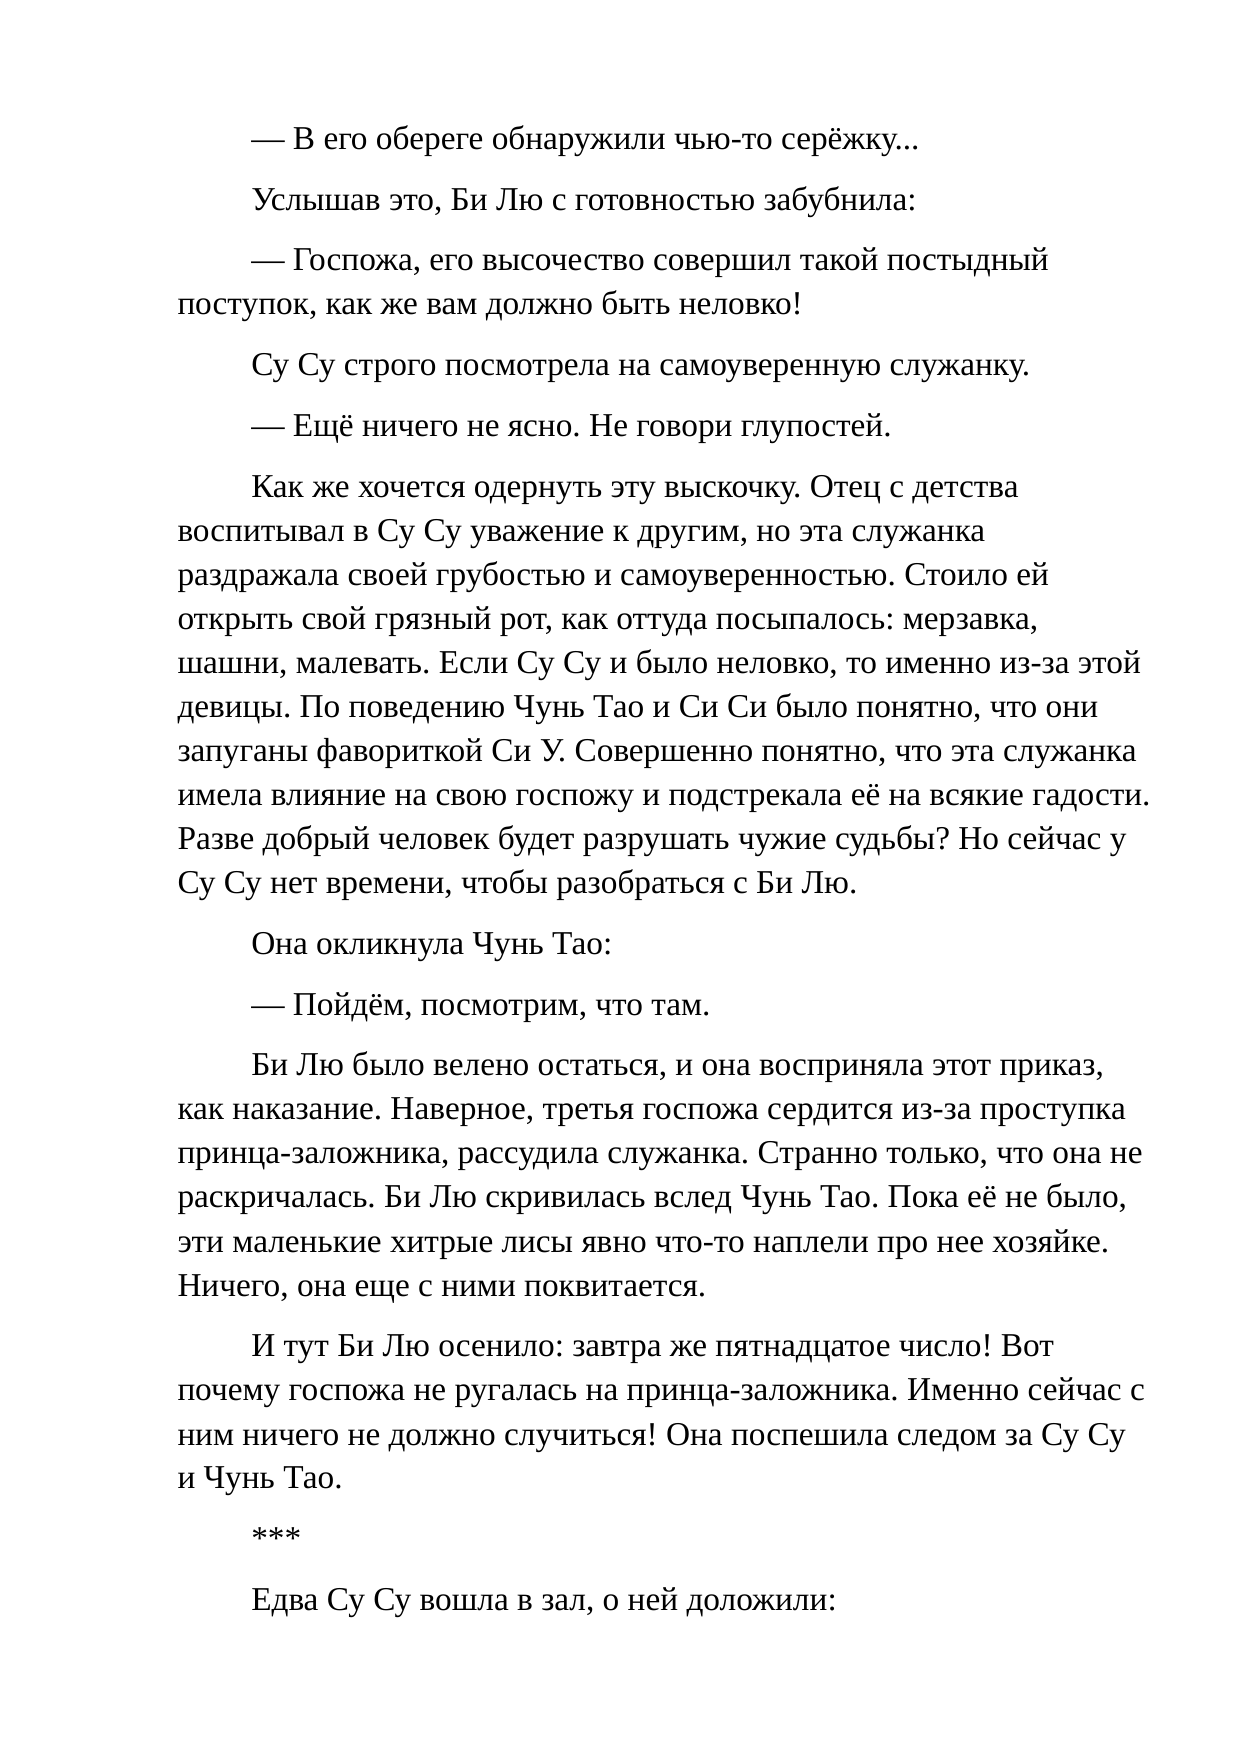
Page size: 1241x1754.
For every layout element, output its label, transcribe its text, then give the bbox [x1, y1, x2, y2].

text Она окликнула Чунь Тао: [177, 923, 1152, 961]
text *** [177, 1518, 1152, 1557]
text И тут Би Лю осенило: завтра же пятнадцатое число! Вот почему госпожа не ругалась на принца-заложника. Именно сейчас с ним ничего не должно случиться! Она поспешила следом за Су Су и Чунь Тао. [177, 1326, 1152, 1496]
text Услышав это, Би Лю с готовностью забубнила: [177, 179, 1152, 217]
text — Ещё ничего не ясно. Не говори глупостей. [177, 405, 1152, 443]
text Су Су строго посмотрела на самоуверенную служанку. [177, 344, 1152, 383]
text Как же хочется одернуть эту выскочку. Отец с детства воспитывал в Су Су уважение к другим, но эта служанка раздражала своей грубостью и самоуверенностью. Стоило ей открыть свой грязный рот, как оттуда посыпалось: мерзавка, шашни, малевать. Если Су Су и было неловко, то именно из-за этой девицы. По поведению Чунь Тао и Си Си было понятно, что они запуганы фавориткой Си У. Совершенно понятно, что эта служанка имела влияние на свою госпожу и подстрекала её на всякие гадости. Разве добрый человек будет разрушать чужие судьбы? Но сейчас у Су Су нет времени, чтобы разобраться с Би Лю. [177, 466, 1152, 901]
text Би Лю было велено остаться, и она восприняла этот приказ, как наказание. Наверное, третья госпожа сердится из-за проступка принца-заложника, рассудила служанка. Странно только, что она не раскричалась. Би Лю скривилась вслед Чунь Тао. Пока её не было, эти маленькие хитрые лисы явно что-то наплели про нее хозяйке. Ничего, она еще с ними поквитается. [177, 1044, 1152, 1303]
text — Госпожа, его высочество совершил такой постыдный поступок, как же вам должно быть неловко! [177, 239, 1152, 322]
text — В его обереге обнаружили чью-то серёжку... [177, 118, 1152, 156]
text Едва Су Су вошла в зал, о ней доложили: [177, 1579, 1152, 1618]
text — Пойдём, посмотрим, что там. [177, 984, 1152, 1022]
